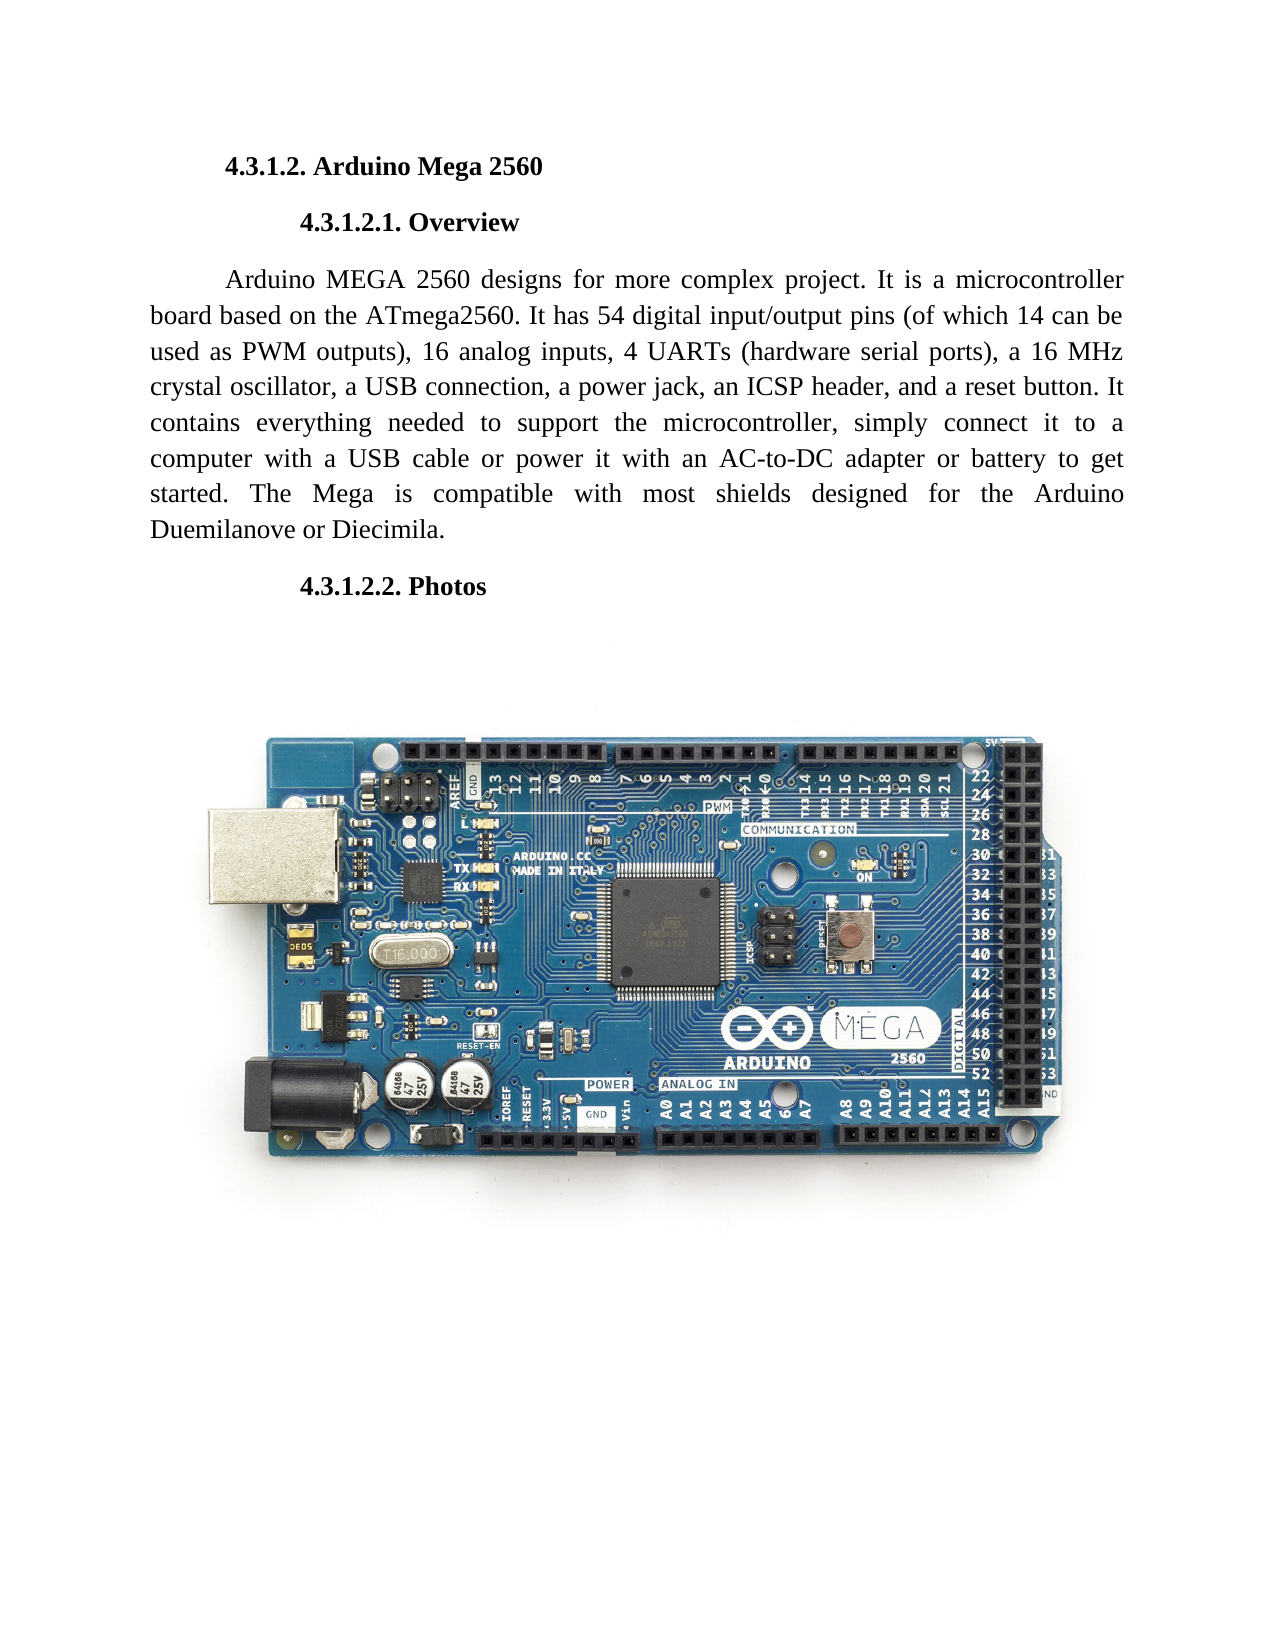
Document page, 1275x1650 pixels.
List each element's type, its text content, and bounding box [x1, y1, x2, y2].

picture [150, 626, 1125, 1268]
text 4.3.1.2.2. Photos [150, 570, 1125, 601]
text 4.3.1.2. Arduino Mega 2560 [150, 150, 1125, 181]
text 4.3.1.2.1. Overview [150, 207, 1125, 238]
text Arduino MEGA 2560 designs for more complex project. It is a microcontroller board based on the ATmega2560. It has 54 digital input/output pins (of which 14 can be used as PWM outputs), 16 analog inputs, 4 UARTs (hardware serial ports), a 16 MHz crystal oscillator, a USB connection, a power jack, an ICSP header, and a reset button. It contains everything needed to support the microcontroller, simply connect it to a computer with a USB cable or power it with an AC-to-DC adapter or battery to get started. The Mega is compatible with most shields designed for the Arduino Duemilanove or Diecimila. [150, 263, 1125, 544]
